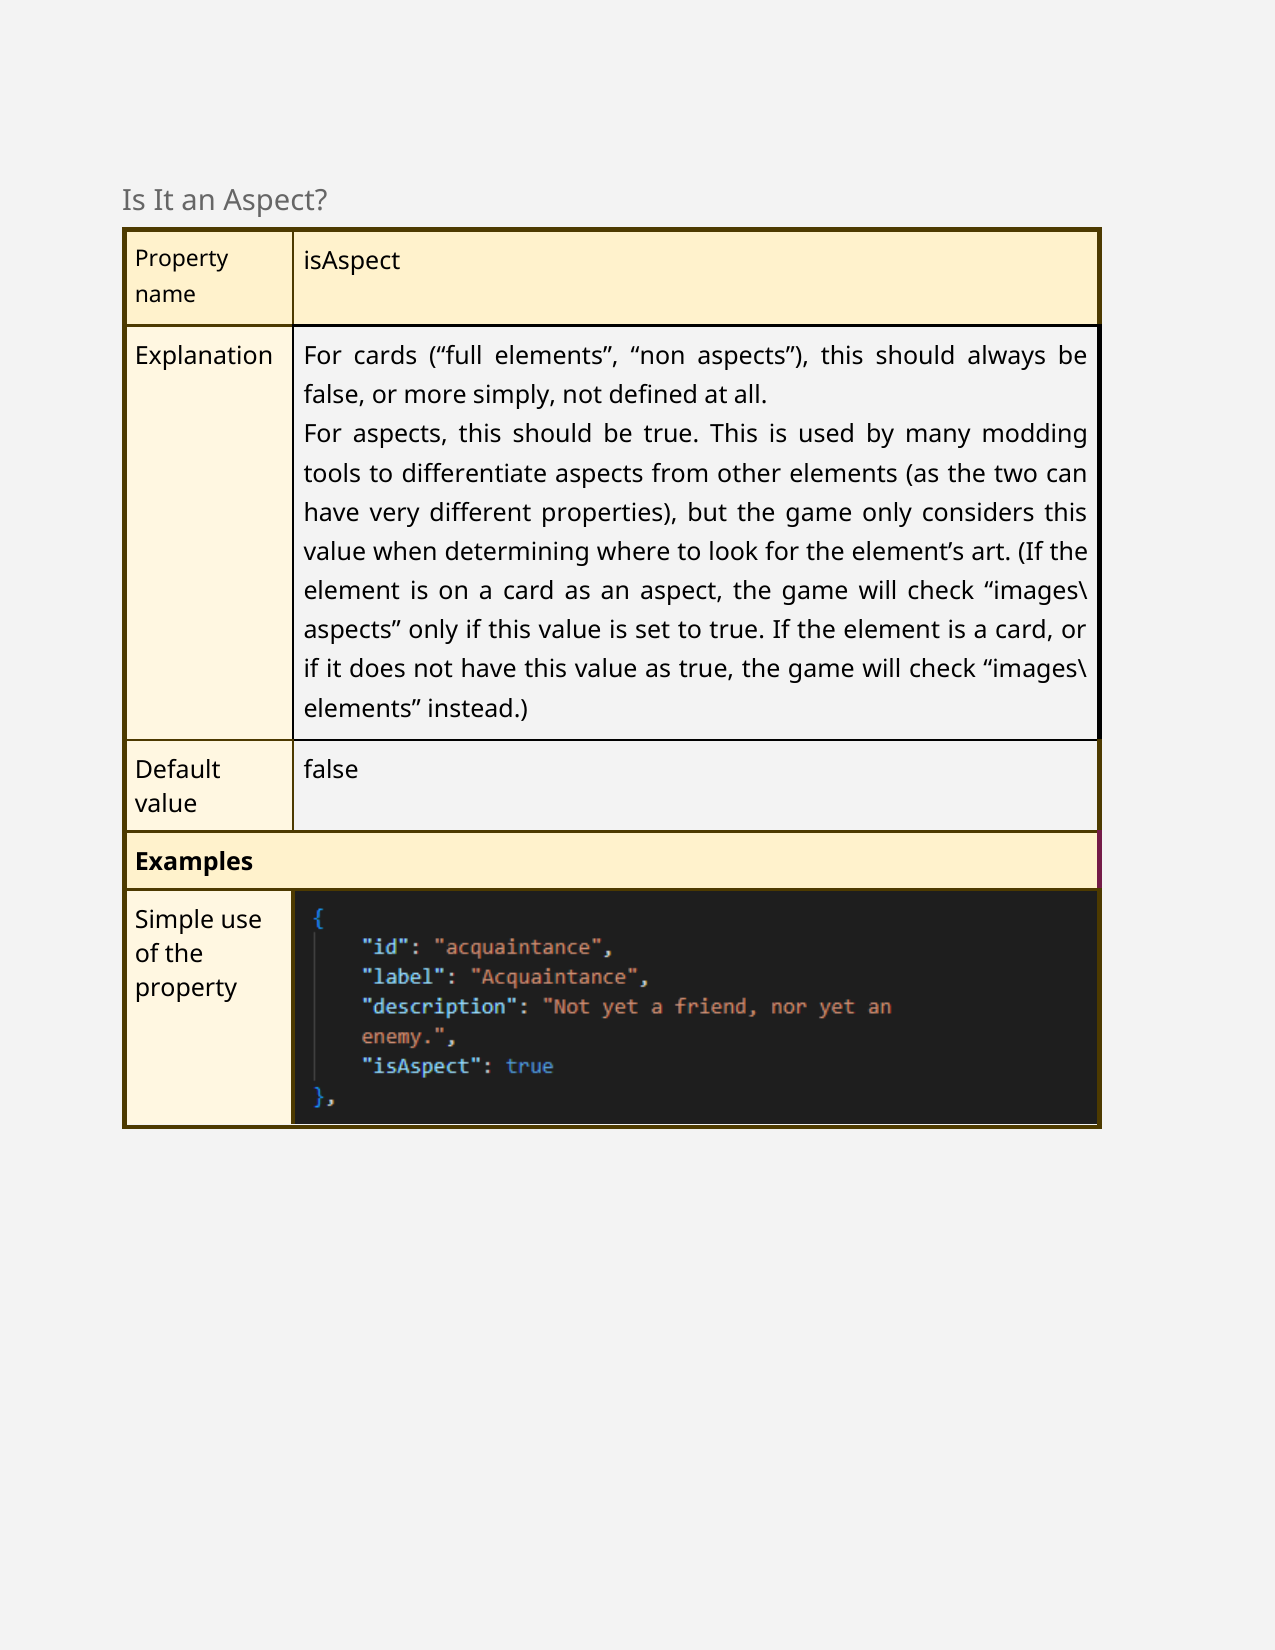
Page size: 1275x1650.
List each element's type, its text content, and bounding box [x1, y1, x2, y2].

table_cell Examples [127, 833, 1097, 888]
table_cell false [294, 741, 1097, 830]
table_cell Simple use of the property [127, 891, 291, 1124]
table_cell For cards (“full elements”, “non aspects”), this should always be false, or more simply, not defined at all. For aspects, this should be true. This is used by many modding tools to differentiate aspects from other elements (as the two can have very different properties), but the game only considers this value when determining where to look for the element’s art. (If the element is on a card as an aspect, the game will check “images\aspects” only if this value is set to true. If the element is a card, or if it does not have this value as true, the game will check “images\elements” instead.) [294, 327, 1097, 739]
table_cell Explanation [127, 327, 292, 739]
table_cell Default value [127, 741, 292, 830]
subtitle Is It an Aspect? [122, 179, 1125, 219]
table_header isAspect [294, 232, 1097, 324]
table_cell [295, 891, 1097, 1124]
picture [303, 901, 904, 1114]
table_header Property name [127, 232, 292, 324]
